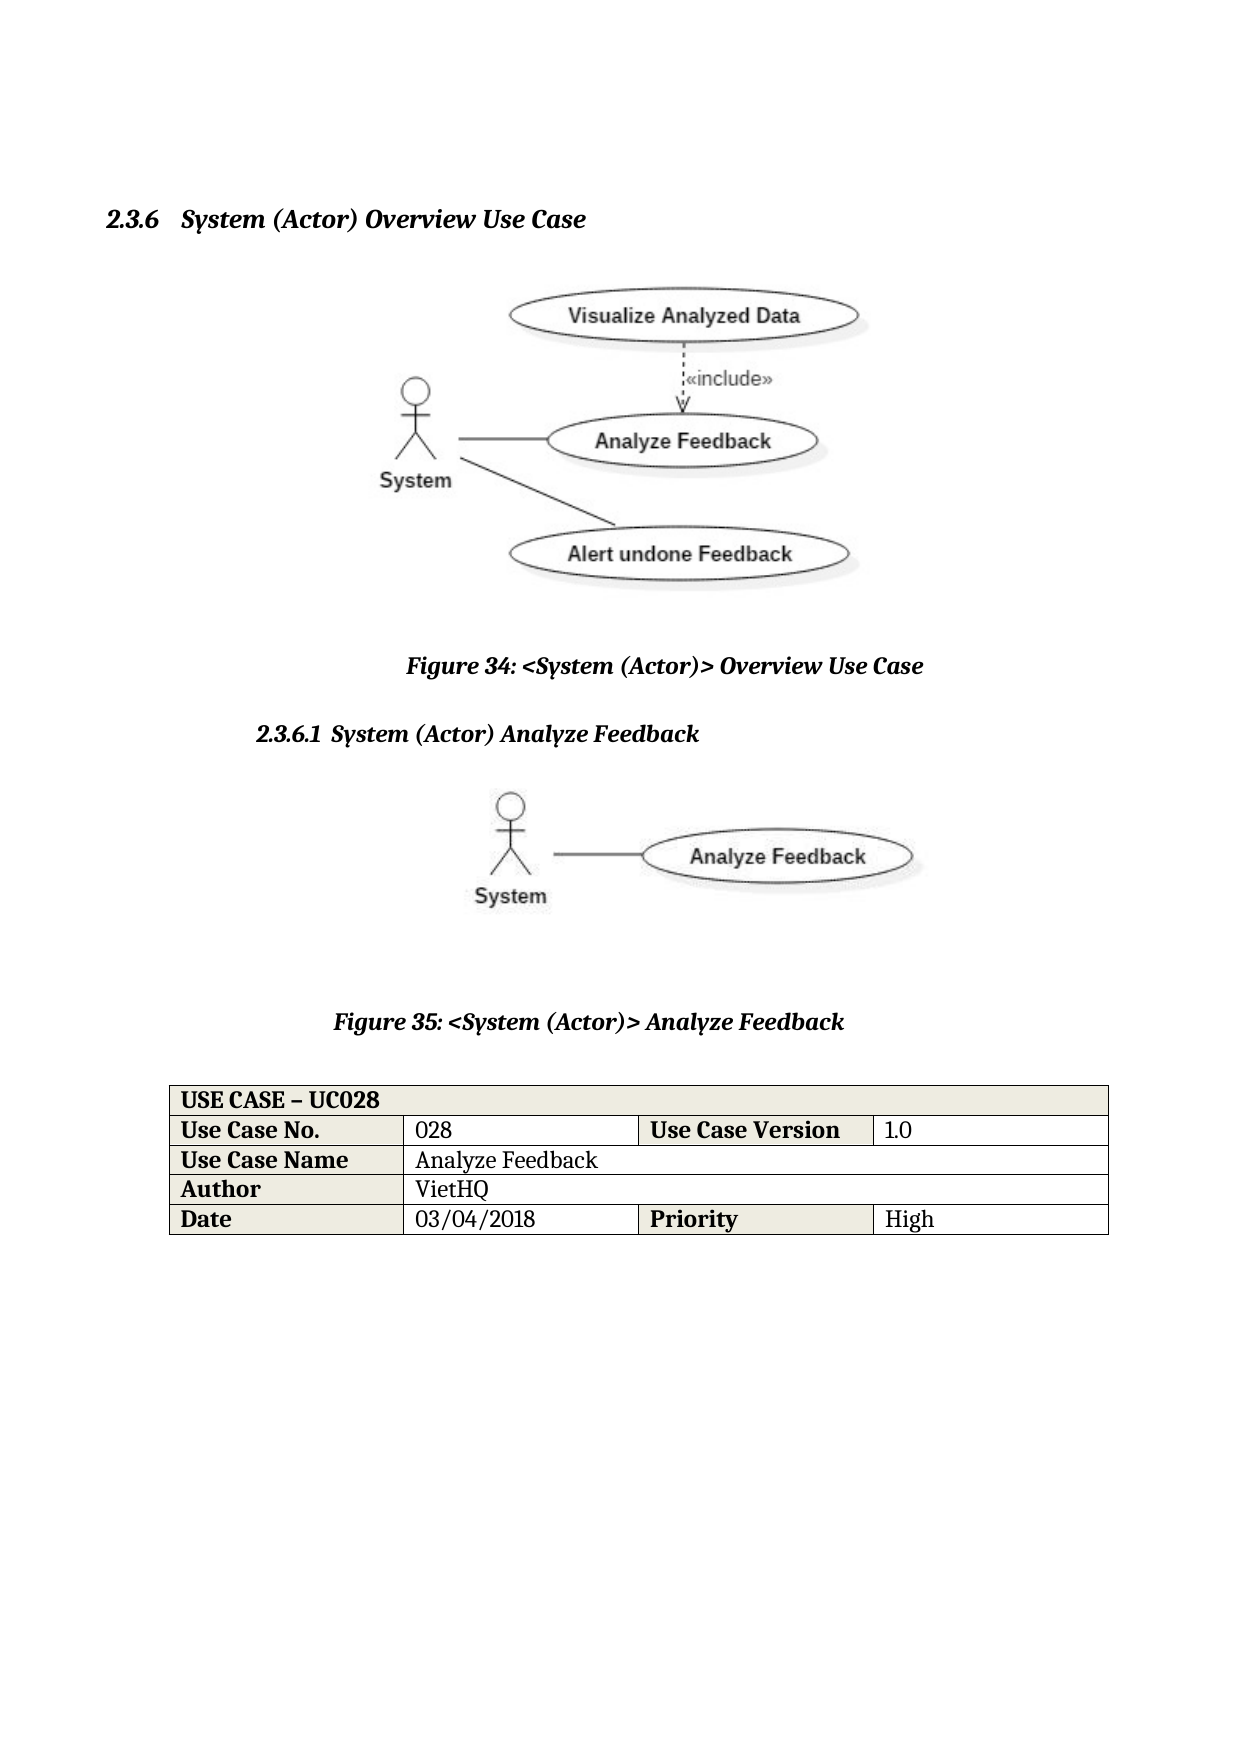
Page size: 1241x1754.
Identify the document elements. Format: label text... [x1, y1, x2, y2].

text Figure 34: <System (Actor)> Overview Use Case [406, 652, 1171, 681]
table_cell Priority [639, 1205, 873, 1234]
table_cell Use Case Version [639, 1116, 873, 1144]
table_header USE CASE – UC028 [170, 1086, 1108, 1115]
picture [357, 273, 920, 643]
text Figure 35: <System (Actor)> Analyze Feedback [106, 1007, 1071, 1036]
table_cell Analyze Feedback [404, 1146, 1108, 1174]
table_cell 03/04/2018 [404, 1205, 638, 1234]
picture [452, 777, 975, 979]
table_cell 028 [404, 1116, 638, 1144]
table_cell Date [170, 1205, 403, 1234]
table_cell Use Case Name [170, 1146, 403, 1174]
table_cell Author [170, 1175, 403, 1204]
list System (Actor) Overview Use Case [106, 204, 1171, 235]
table_cell VietHQ [404, 1175, 1108, 1204]
table_cell High [874, 1205, 1108, 1234]
text 2.3.6.1 System (Actor) Analyze Feedback [181, 719, 1171, 748]
table_cell 1.0 [874, 1116, 1108, 1144]
table_cell Use Case No. [170, 1116, 403, 1144]
